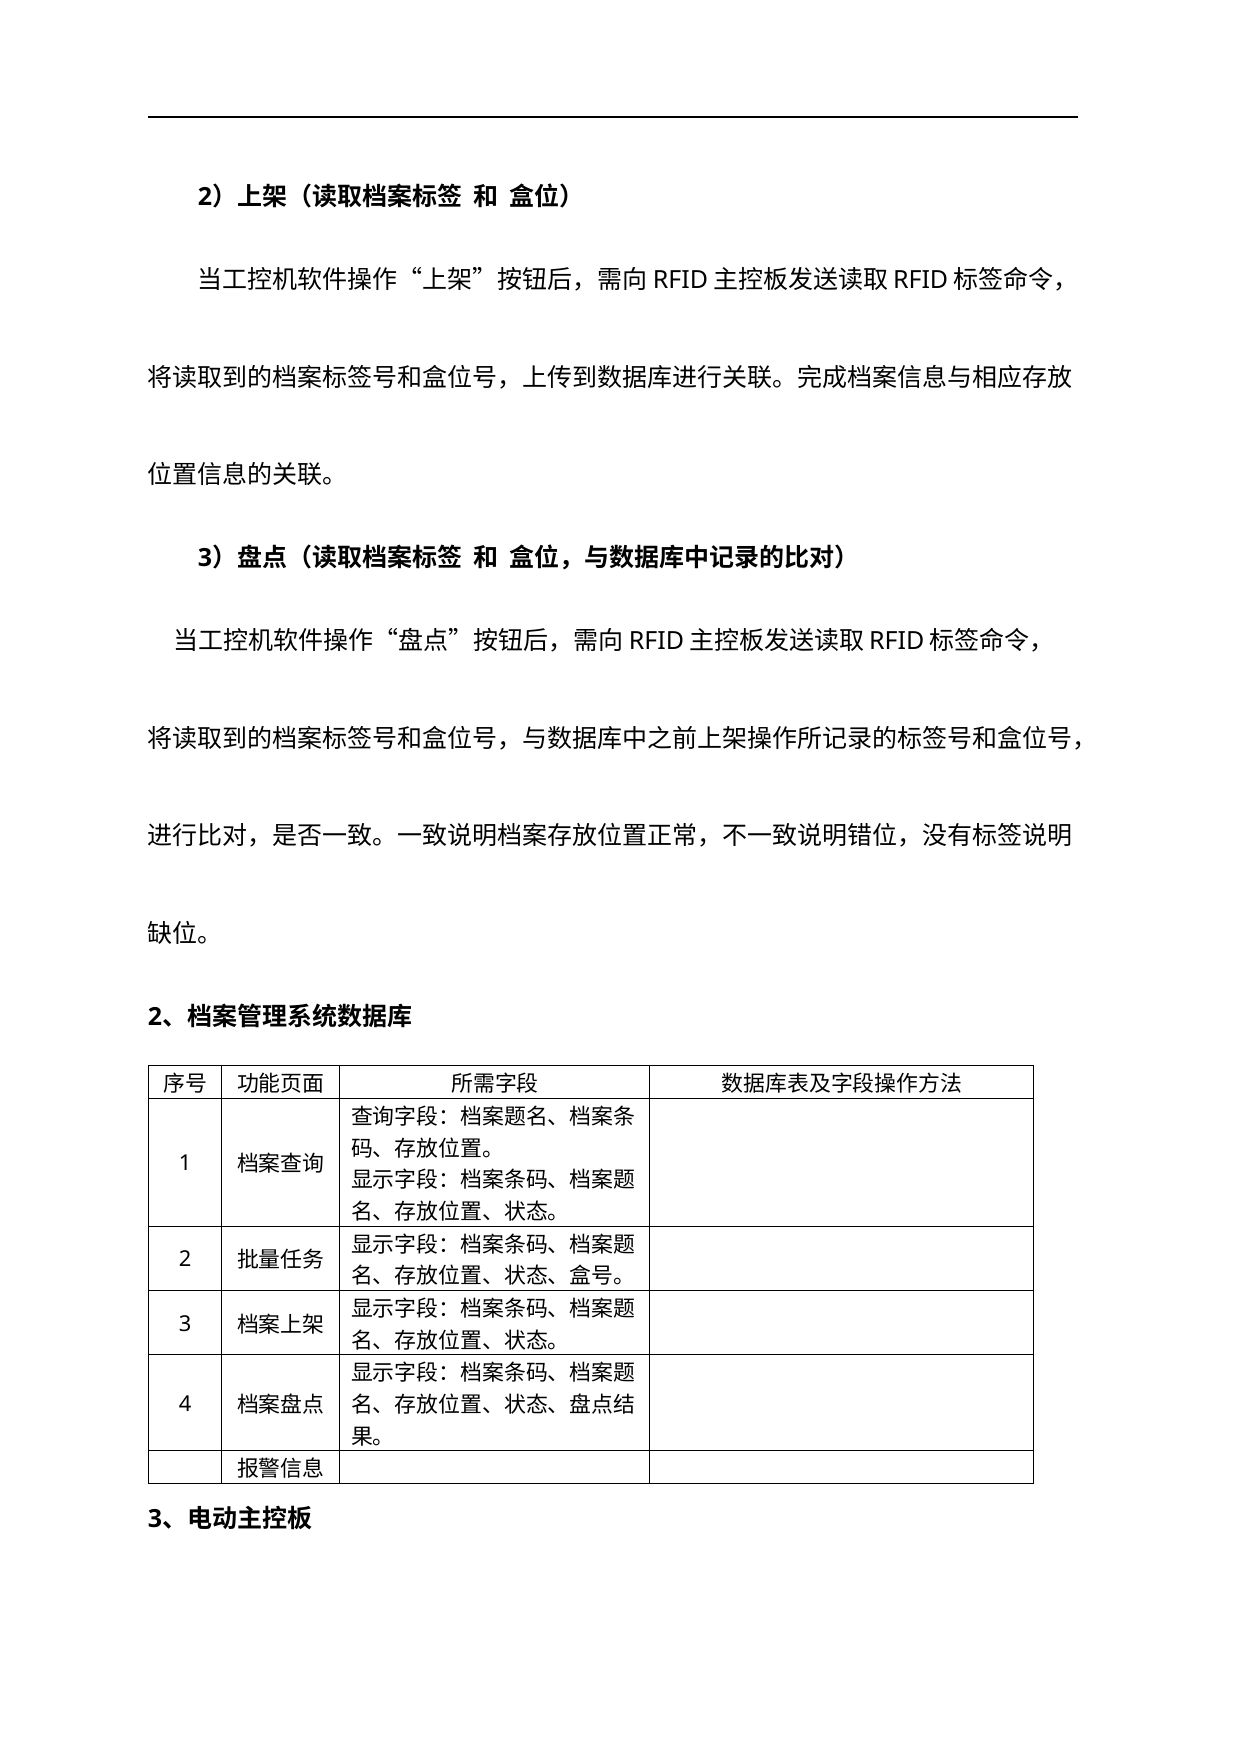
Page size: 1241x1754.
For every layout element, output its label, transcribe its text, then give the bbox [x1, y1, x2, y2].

text 2、档案管理系统数据库 [148, 982, 1078, 1047]
table_cell [650, 1451, 1033, 1483]
table_cell [650, 1291, 1033, 1354]
table_cell [650, 1099, 1033, 1226]
table_cell 档案查询 [222, 1099, 339, 1226]
table_cell 4 [149, 1355, 221, 1450]
text 3）盘点（读取档案标签 和 盒位，与数据库中记录的比对） [148, 523, 1078, 588]
table_header 数据库表及字段操作方法 [650, 1066, 1033, 1098]
table_cell 显示字段：档案条码、档案题名、存放位置、状态、盒号。 [340, 1227, 649, 1290]
table_cell 显示字段：档案条码、档案题名、存放位置、状态、盘点结果。 [340, 1355, 649, 1450]
table_cell 档案上架 [222, 1291, 339, 1354]
table_cell 查询字段：档案题名、档案条码、存放位置。 显示字段：档案条码、档案题名、存放位置、状态。 [340, 1099, 649, 1226]
table_cell 批量任务 [222, 1227, 339, 1290]
text 3、电动主控板 [148, 1484, 1078, 1549]
table_cell 显示字段：档案条码、档案题名、存放位置、状态。 [340, 1291, 649, 1354]
table_header 功能页面 [222, 1066, 339, 1098]
table_cell [340, 1451, 649, 1483]
table_header 序号 [149, 1066, 221, 1098]
text 当工控机软件操作“上架”按钮后，需向RFID主控板发送读取RFID标签命令，将读取到的档案标签号和盒位号，上传到数据库进行关联。完成档案信息与相应存放位置信息的关联。 [148, 245, 1078, 505]
table_header 所需字段 [340, 1066, 649, 1098]
text 当工控机软件操作“盘点”按钮后，需向RFID主控板发送读取RFID标签命令，将读取到的档案标签号和盒位号，与数据库中之前上架操作所记录的标签号和盒位号，进行比对，是否一致。一致说明档案存放位置正常，不一致说明错位，没有标签说明缺位。 [148, 606, 1078, 964]
text 2）上架（读取档案标签 和 盒位） [148, 162, 1078, 227]
table_cell 报警信息 [222, 1451, 339, 1483]
table_cell 3 [149, 1291, 221, 1354]
table_cell 2 [149, 1227, 221, 1290]
table_cell 1 [149, 1099, 221, 1226]
table_cell [650, 1227, 1033, 1290]
table_cell [650, 1355, 1033, 1450]
table_cell [149, 1451, 221, 1483]
table_cell 档案盘点 [222, 1355, 339, 1450]
